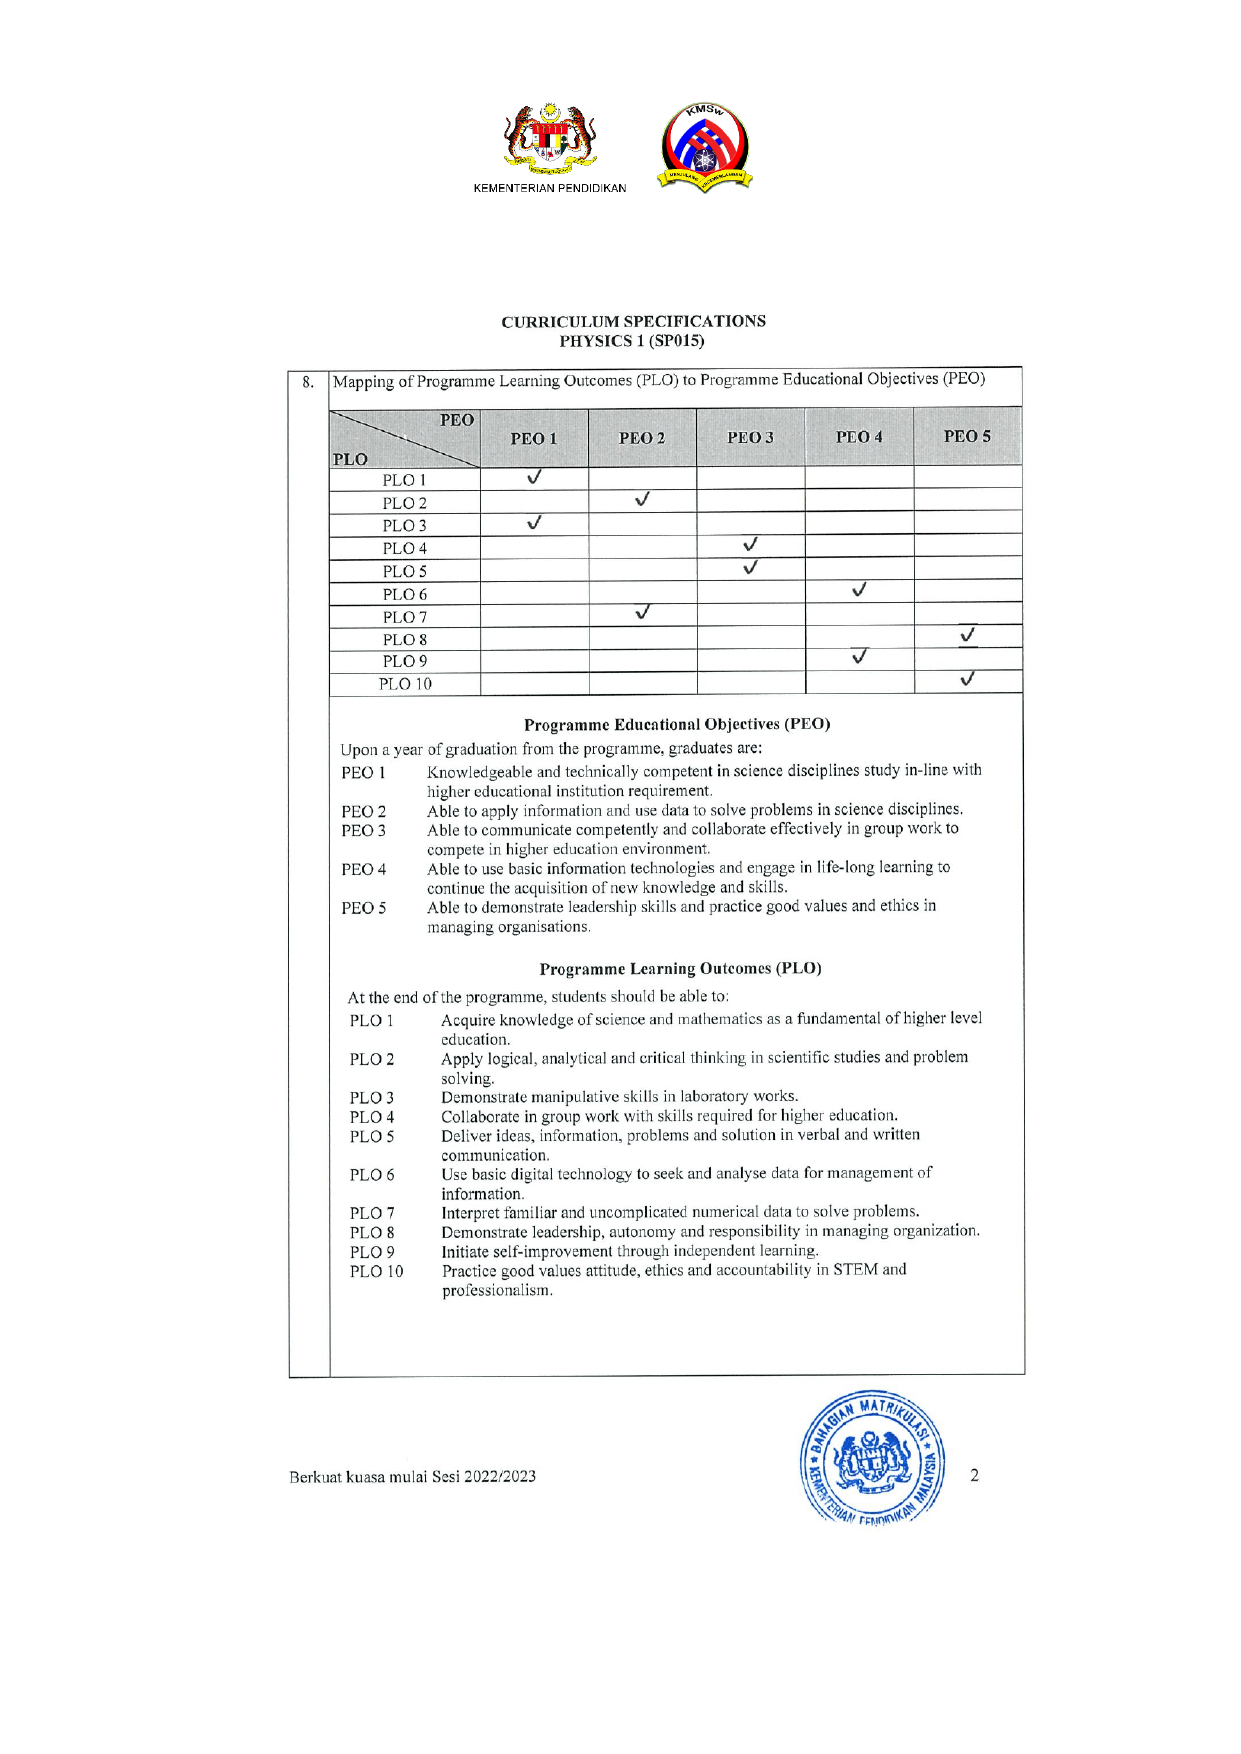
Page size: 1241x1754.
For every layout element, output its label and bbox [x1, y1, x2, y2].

picture [147, 73, 1093, 1560]
